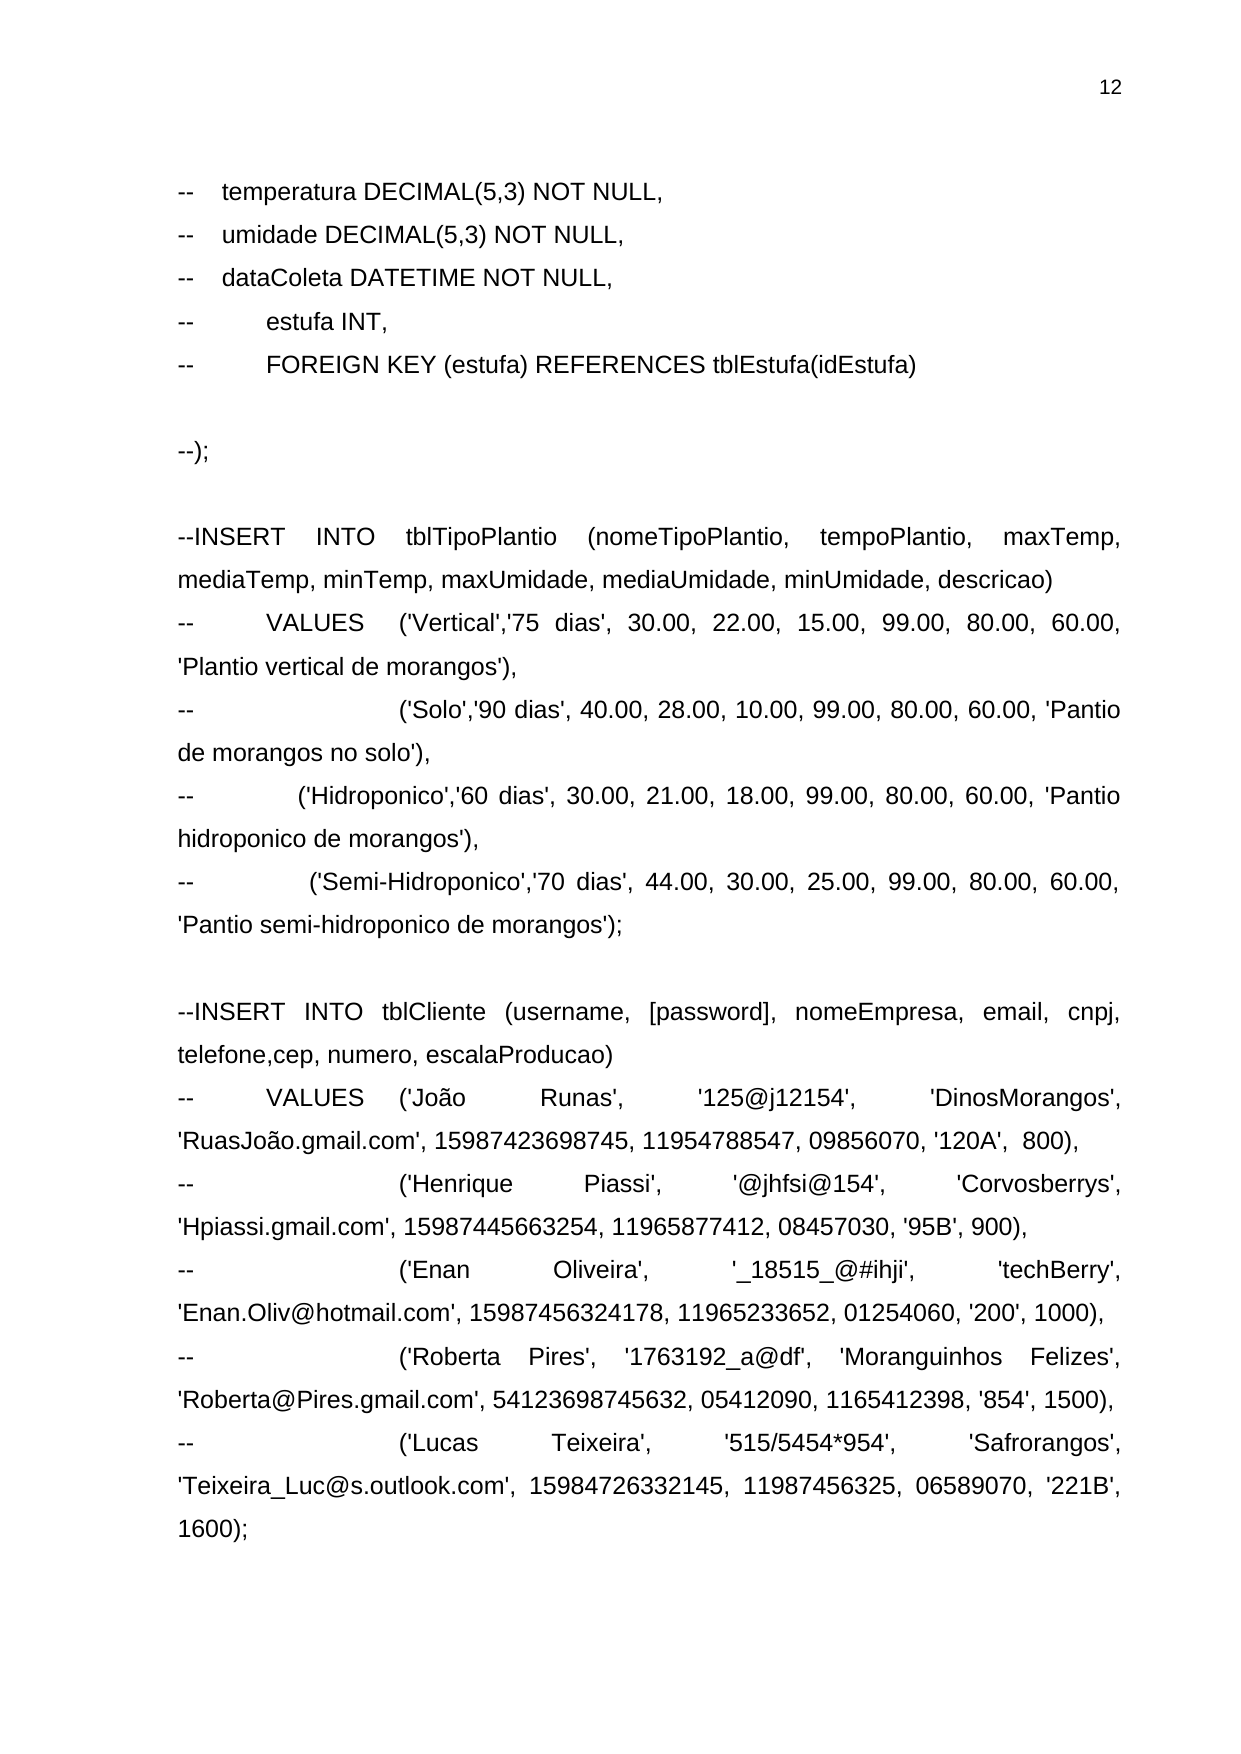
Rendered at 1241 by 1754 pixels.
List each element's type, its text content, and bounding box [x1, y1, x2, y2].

text -- estufa INT, [177, 307, 1122, 335]
text -- ('Henrique Piassi', '@jhfsi@154', 'Corvosberrys', 'Hpiassi.gmail.com', 15987445663254, 11965877412, 08457030, '95B', 900), [177, 1169, 1122, 1241]
text -- dataColeta DATETIME NOT NULL, [177, 263, 1122, 292]
text --INSERT INTO tblCliente (username, [password], nomeEmpresa, email, cnpj, telefone,cep, numero, escalaProducao) [177, 997, 1122, 1068]
text -- ('Lucas Teixeira', '515/5454*954', 'Safrorangos', 'Teixeira_Luc@s.outlook.com', 15984726332145, 11987456325, 06589070, '221B', 1600); [177, 1428, 1122, 1543]
text -- ('Hidroponico','60 dias', 30.00, 21.00, 18.00, 99.00, 80.00, 60.00, 'Pantio hidroponico de morangos'), [177, 781, 1122, 853]
text -- ('Enan Oliveira', '_18515_@#ihji', 'techBerry', 'Enan.Oliv@hotmail.com', 15987456324178, 11965233652, 01254060, '200', 1000), [177, 1255, 1122, 1327]
text -- ('Roberta Pires', '1763192_a@df', 'Moranguinhos Felizes', 'Roberta@Pires.gmail.com', 54123698745632, 05412090, 1165412398, '854', 1500), [177, 1342, 1122, 1413]
text -- VALUES ('Vertical','75 dias', 30.00, 22.00, 15.00, 99.00, 80.00, 60.00, 'Plantio vertical de morangos'), [177, 608, 1122, 680]
text -- temperatura DECIMAL(5,3) NOT NULL, [177, 177, 1122, 206]
text --); [177, 436, 1122, 465]
text -- ('Semi-Hidroponico','70 dias', 44.00, 30.00, 25.00, 99.00, 80.00, 60.00, 'Pantio semi-hidroponico de morangos'); [177, 867, 1122, 939]
text --INSERT INTO tblTipoPlantio (nomeTipoPlantio, tempoPlantio, maxTemp, mediaTemp, minTemp, maxUmidade, mediaUmidade, minUmidade, descricao) [177, 522, 1122, 594]
text -- FOREIGN KEY (estufa) REFERENCES tblEstufa(idEstufa) [177, 350, 1122, 378]
text -- umidade DECIMAL(5,3) NOT NULL, [177, 220, 1122, 249]
text -- VALUES ('João Runas', '125@j12154', 'DinosMorangos', 'RuasJoão.gmail.com', 15987423698745, 11954788547, 09856070, '120A', 800), [177, 1083, 1122, 1155]
text -- ('Solo','90 dias', 40.00, 28.00, 10.00, 99.00, 80.00, 60.00, 'Pantio de morangos no solo'), [177, 695, 1122, 767]
